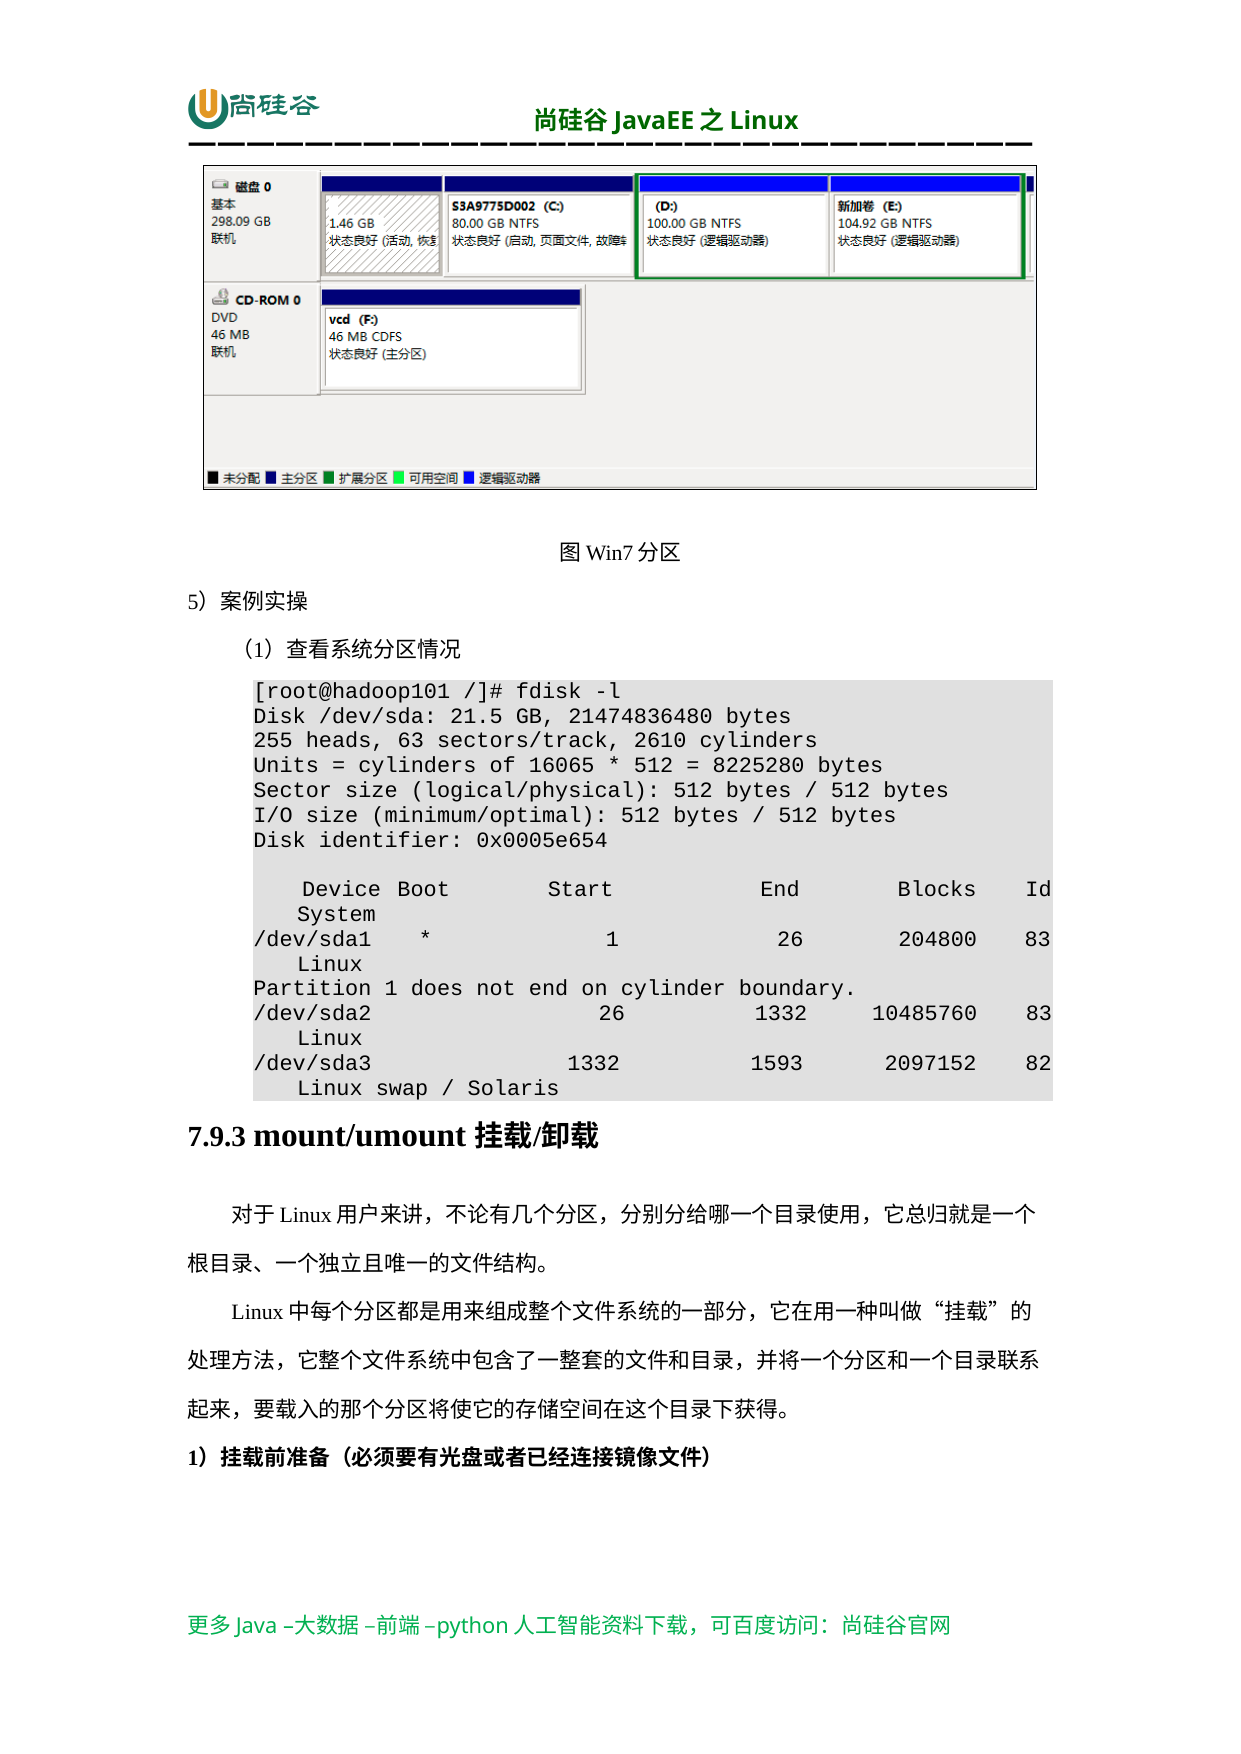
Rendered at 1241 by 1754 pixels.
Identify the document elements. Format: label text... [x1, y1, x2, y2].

subtitle 7.9.3 mount/umount 挂载/卸载 [187, 1101, 1053, 1166]
text （1）查看系统分区情况 [187, 632, 1053, 664]
text /dev/sda2 26 1332 10485760 83 Linux [253, 1002, 1053, 1052]
picture [187, 88, 321, 130]
text Disk /dev/sda: 21.5 GB, 21474836480 bytes [253, 705, 1053, 729]
text I/O size (minimum/optimal): 512 bytes / 512 bytes [253, 804, 1053, 829]
text Linux中每个分区都是用来组成整个文件系统的一部分，它在用一种叫做“挂载”的处理方法，它整个文件系统中包含了一整套的文件和目录，并将一个分区和一个目录联系起来，要载入的那个分区将使它的存储空间在这个目录下获得。 [187, 1294, 1053, 1424]
text Sector size (logical/physical): 512 bytes / 512 bytes [253, 779, 1053, 804]
text /dev/sda3 1332 1593 2097152 82 Linux swap / Solaris [253, 1052, 1053, 1101]
text Disk identifier: 0x0005e654 [253, 829, 1053, 853]
text /dev/sda1 * 1 26 204800 83 Linux [253, 928, 1053, 977]
text 图 Win7分区 [187, 535, 1053, 567]
text [root@hadoop101 /]# fdisk -l [253, 680, 1053, 705]
text Partition 1 does not end on cylinder boundary. [253, 977, 1053, 1002]
text 5）案例实操 [187, 583, 1053, 616]
text 255 heads, 63 sectors/track, 2610 cylinders [253, 729, 1053, 754]
text Device Boot Start End Blocks Id System [253, 878, 1053, 928]
picture [204, 166, 1036, 489]
text Units = cylinders of 16065 * 512 = 8225280 bytes [253, 754, 1053, 779]
text 对于Linux用户来讲，不论有几个分区，分别分给哪一个目录使用，它总归就是一个根目录、一个独立且唯一的文件结构。 [187, 1197, 1053, 1278]
text 1）挂载前准备（必须要有光盘或者已经连接镜像文件） [187, 1440, 1053, 1472]
